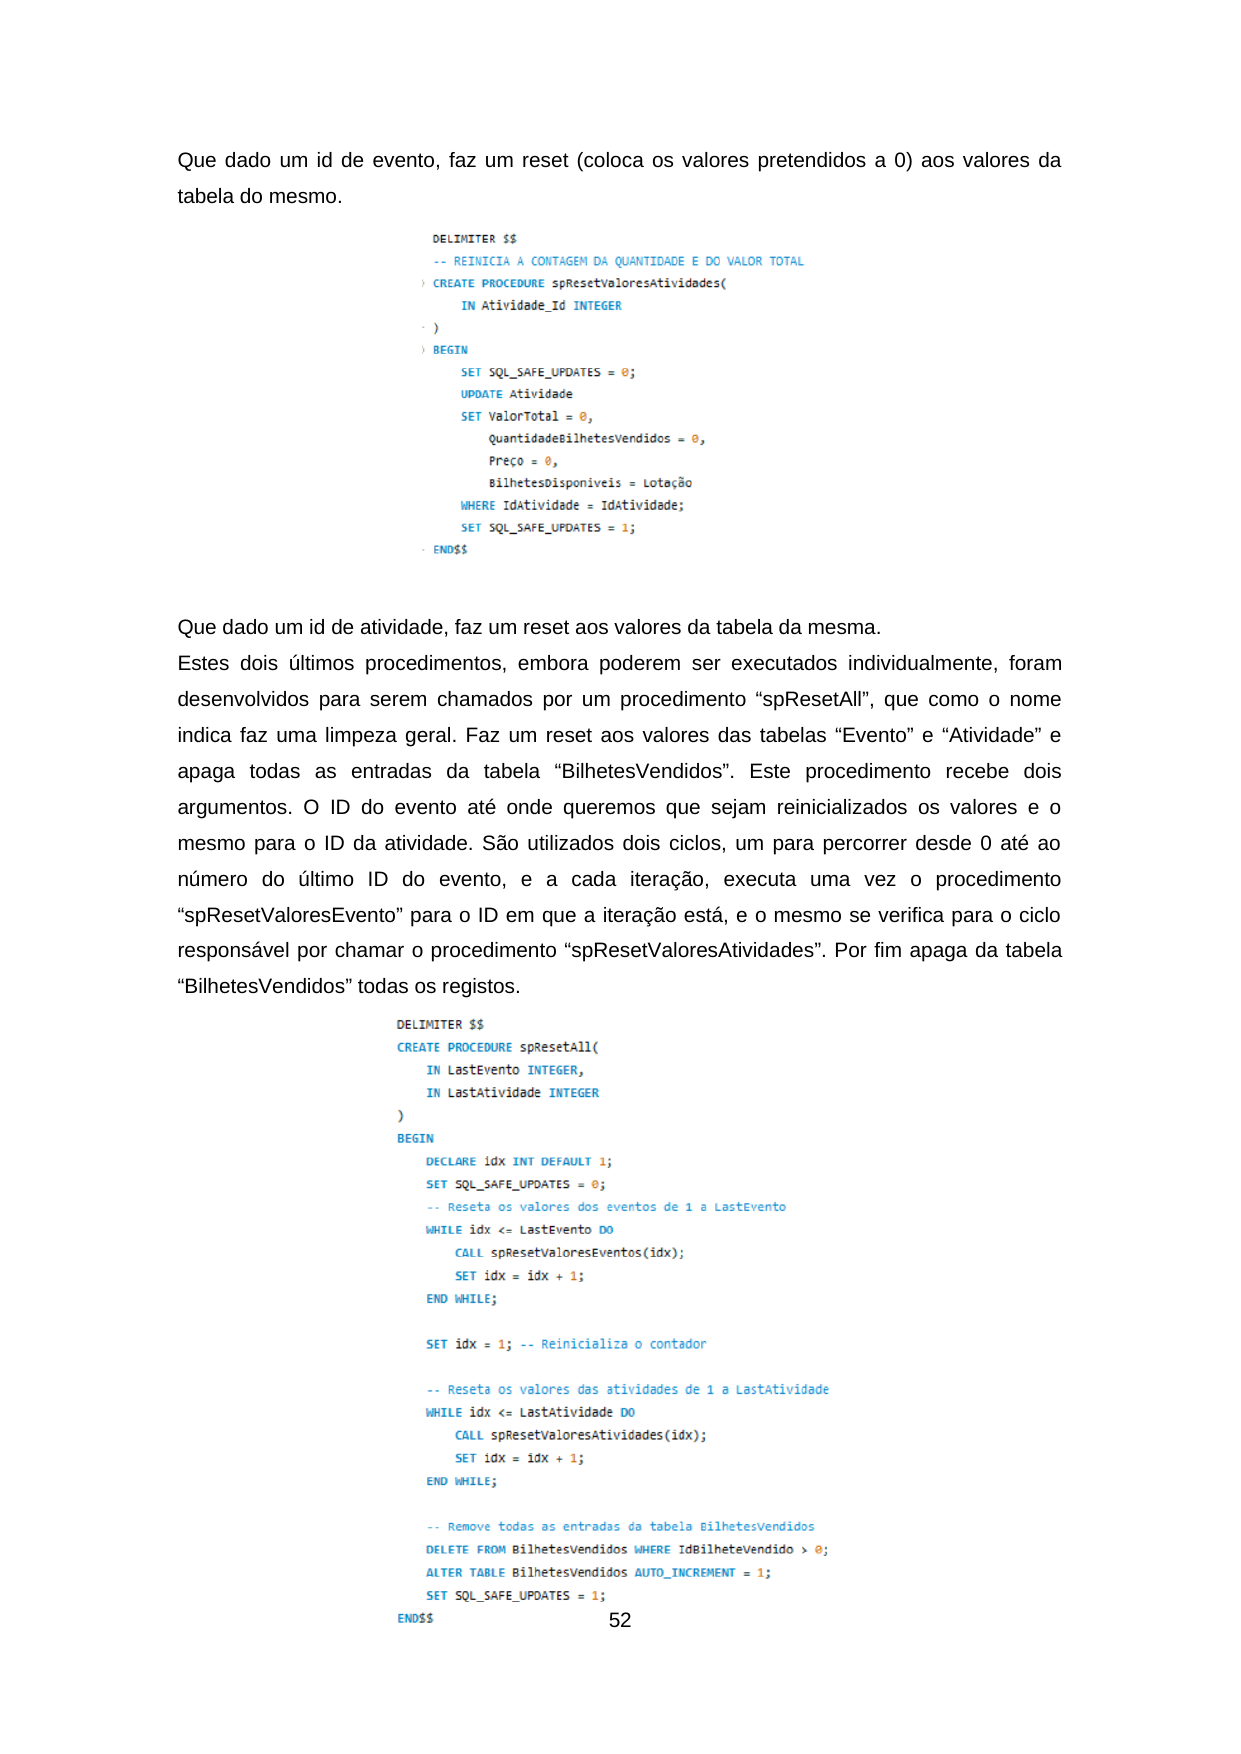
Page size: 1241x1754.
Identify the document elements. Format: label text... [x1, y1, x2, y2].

text Estes dois últimos procedimentos, embora poderem ser executados individualmente, foram desenvolvidos para serem chamados por um procedimento “spResetAll”, que como o nome indica faz uma limpeza geral. Faz um reset aos valores das tabelas “Evento” e “Atividade” e apaga todas as entradas da tabela “BilhetesVendidos”. Este procedimento recebe dois argumentos. O ID do evento até onde queremos que sejam reinicializados os valores e o mesmo para o ID da atividade. São utilizados dois ciclos, um para percorrer desde 0 até ao número do último ID do evento, e a cada iteração, executa uma vez o procedimento “spResetValoresEvento” para o ID em que a iteração está, e o mesmo se verifica para o ciclo responsável por chamar o procedimento “spResetValoresAtividades”. Por fim apaga da tabela “BilhetesVendidos” todas os registos. [177, 651, 1063, 998]
text Que dado um id de evento, faz um reset (coloca os valores pretendidos a 0) aos valores da tabela do mesmo. [177, 148, 1063, 208]
picture [421, 226, 815, 564]
picture [390, 1011, 847, 1621]
text Que dado um id de atividade, faz um reset aos valores da tabela da mesma. [177, 615, 1063, 639]
